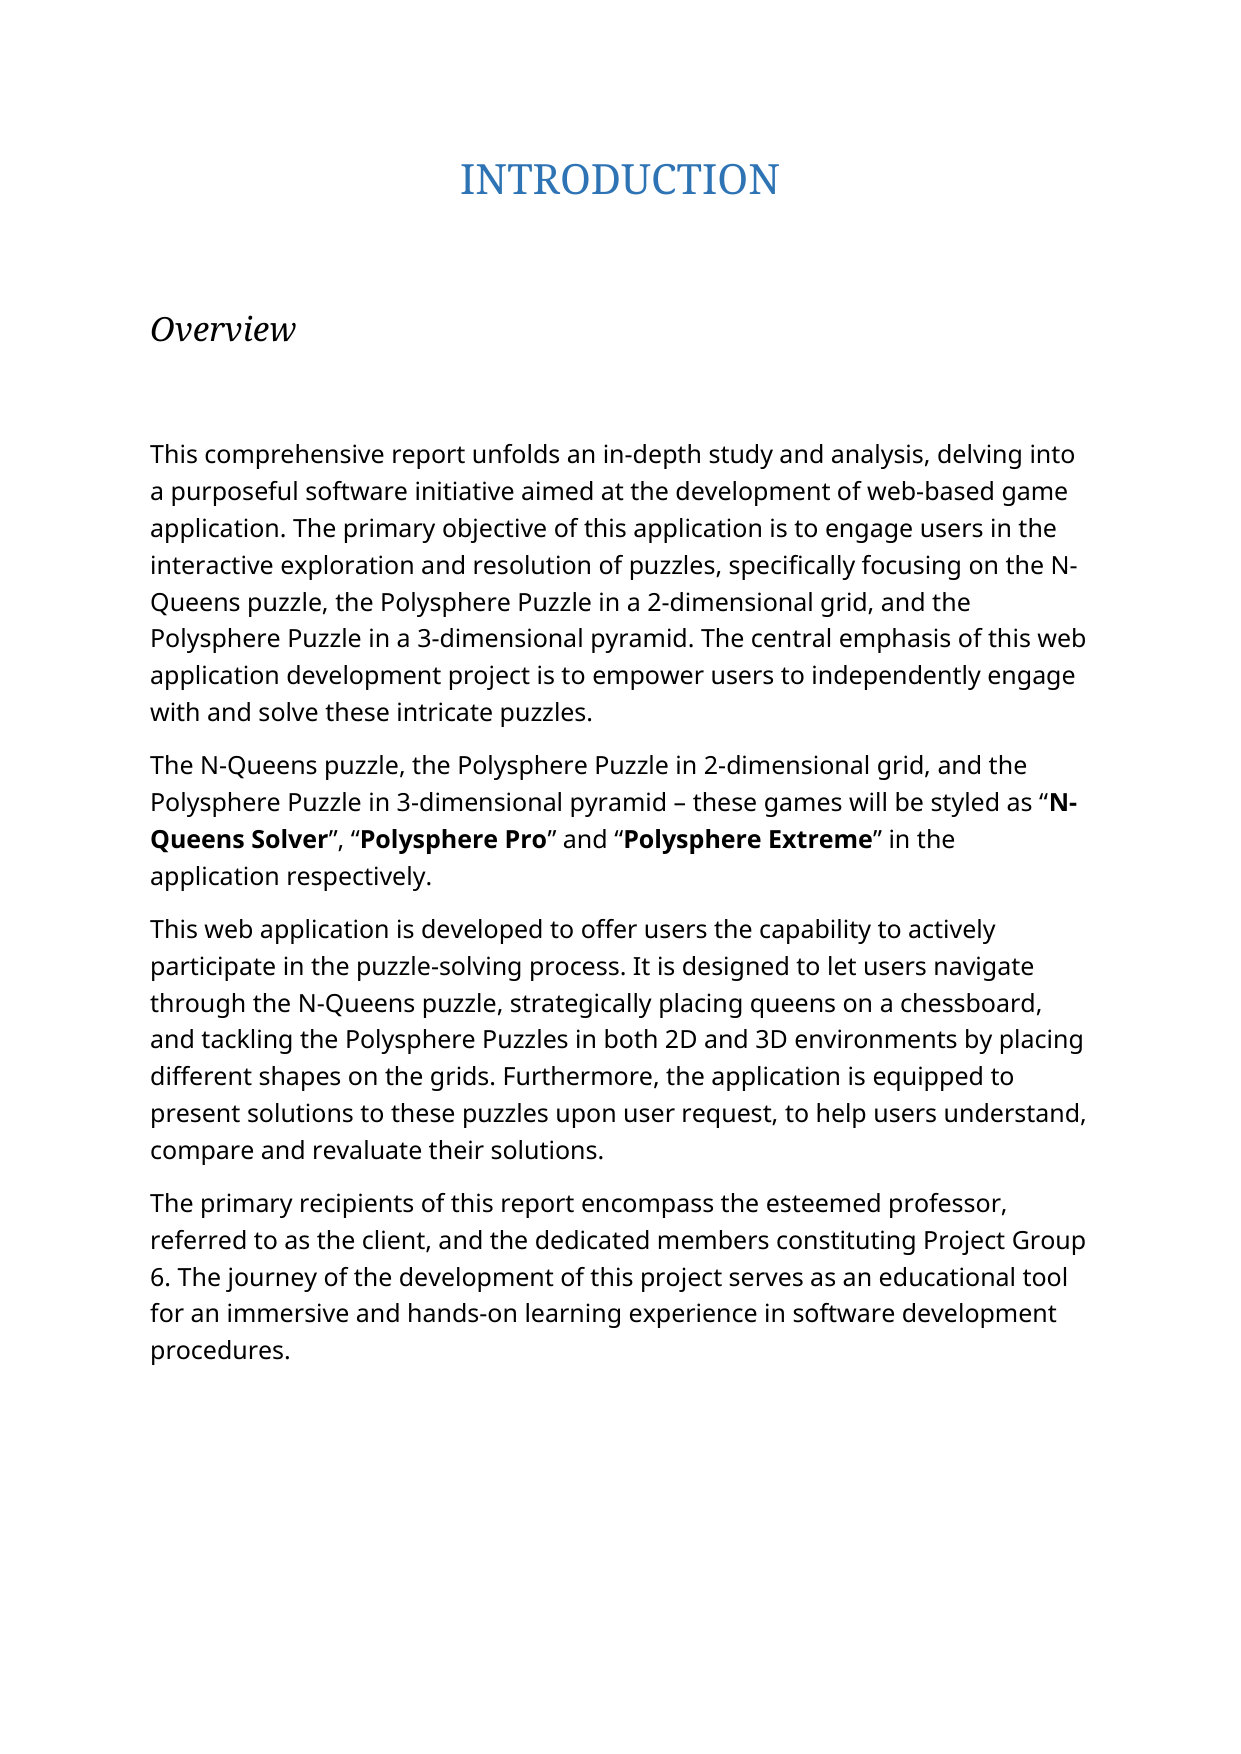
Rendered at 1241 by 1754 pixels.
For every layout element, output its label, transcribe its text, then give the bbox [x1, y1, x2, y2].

subtitle Overview [150, 306, 1090, 351]
text This web application is developed to offer users the capability to actively participate in the puzzle-solving process. It is designed to let users navigate through the N-Queens puzzle, strategically placing queens on a chessboard, and tackling the Polysphere Puzzles in both 2D and 3D environments by placing different shapes on the grids. Furthermore, the application is equipped to present solutions to these puzzles upon user request, to help users understand, compare and revaluate their solutions. [150, 912, 1090, 1166]
subtitle INTRODUCTION [150, 150, 1090, 207]
text This comprehensive report unfolds an in-depth study and analysis, delving into a purposeful software initiative aimed at the development of web-based game application. The primary objective of this application is to engage users in the interactive exploration and resolution of puzzles, specifically focusing on the N-Queens puzzle, the Polysphere Puzzle in a 2-dimensional grid, and the Polysphere Puzzle in a 3-dimensional pyramid. The central emphasis of this web application development project is to empower users to independently engage with and solve these intricate puzzles. [150, 437, 1090, 728]
text The N-Queens puzzle, the Polysphere Puzzle in 2-dimensional grid, and the Polysphere Puzzle in 3-dimensional pyramid – these games will be styled as “N-Queens Solver”, “Polysphere Pro” and “Polysphere Extreme” in the application respectively. [150, 748, 1090, 892]
text The primary recipients of this report encompass the esteemed professor, referred to as the client, and the dedicated members constituting Project Group 6. The journey of the development of this project serves as an educational tool for an immersive and hands-on learning experience in software development procedures. [150, 1186, 1090, 1367]
